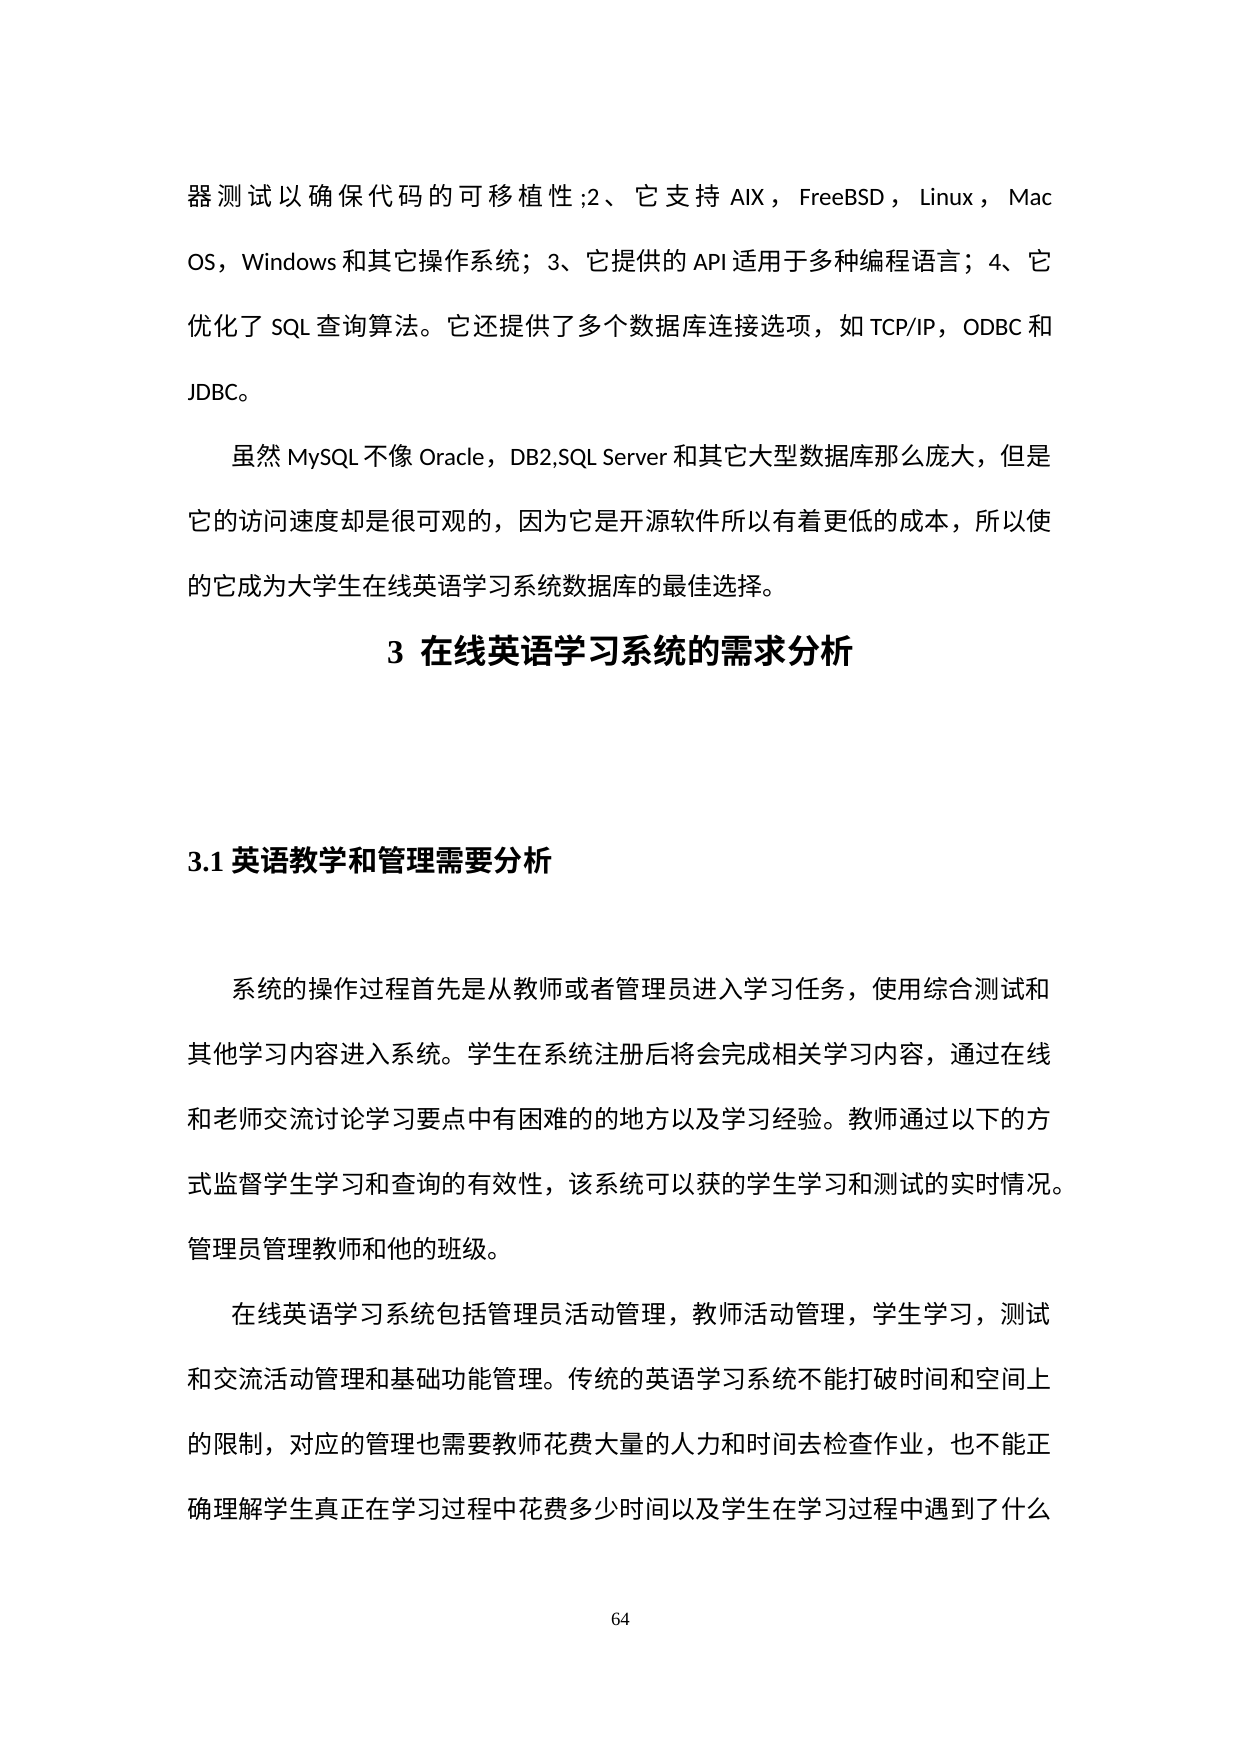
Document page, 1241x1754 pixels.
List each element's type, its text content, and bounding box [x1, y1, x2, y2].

text 虽然MySQL不像Oracle，DB2,SQL Server和其它大型数据库那么庞大，但是它的访问速度却是很可观的，因为它是开源软件所以有着更低的成本，所以使的它成为大学生在线英语学习系统数据库的最佳选择。 [187, 422, 1053, 617]
text 3.1 英语教学和管理需要分析 [187, 827, 1053, 892]
text 系统的操作过程首先是从教师或者管理员进入学习任务，使用综合测试和其他学习内容进入系统。学生在系统注册后将会完成相关学习内容，通过在线和老师交流讨论学习要点中有困难的的地方以及学习经验。教师通过以下的方式监督学生学习和查询的有效性，该系统可以获的学生学习和测试的实时情况。管理员管理教师和他的班级。 [187, 955, 1053, 1280]
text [187, 1280, 1053, 1540]
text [187, 162, 1053, 422]
text 3 在线英语学习系统的需求分析 [187, 617, 1053, 682]
